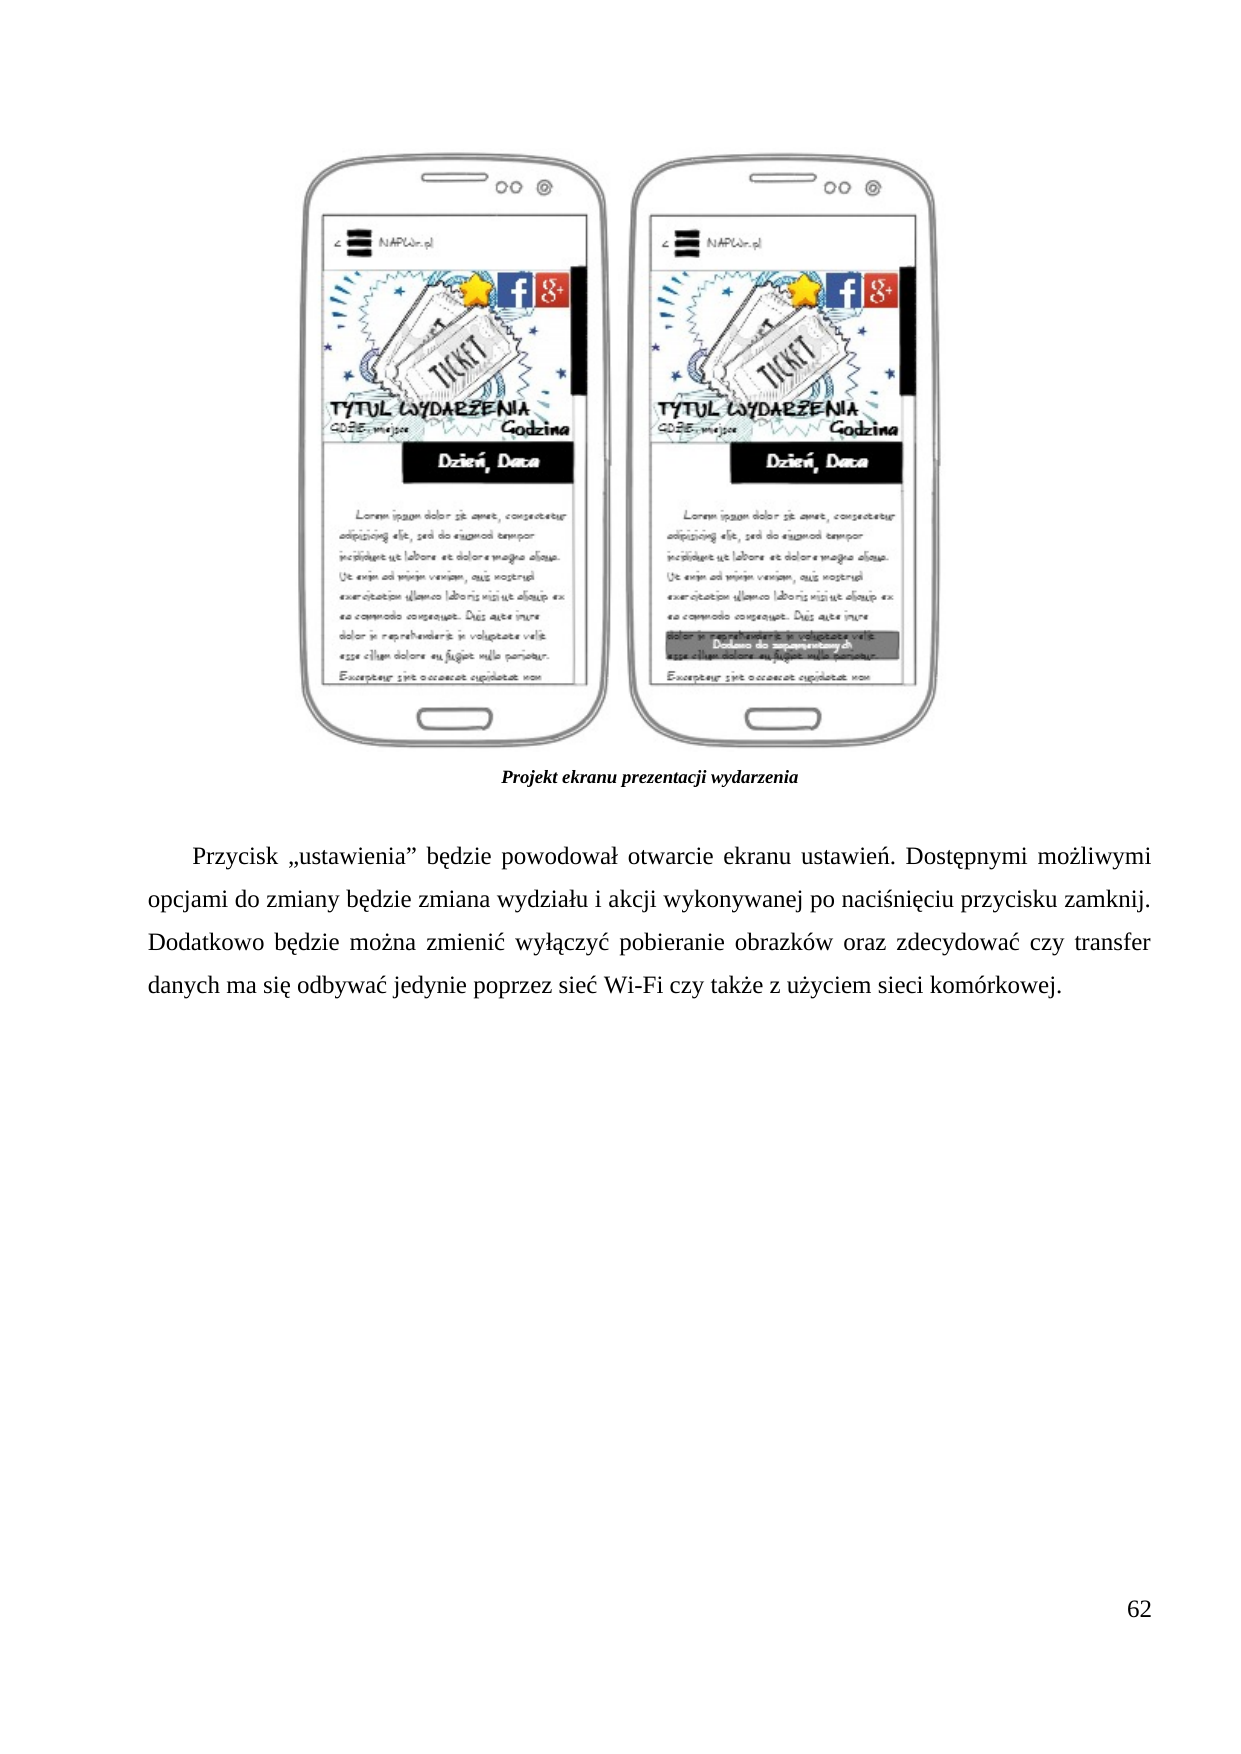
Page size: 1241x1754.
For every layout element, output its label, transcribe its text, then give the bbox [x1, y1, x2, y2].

picture [294, 147, 947, 752]
text Przycisk „ustawienia” będzie powodował otwarcie ekranu ustawień. Dostępnymi możliwymi opcjami do zmiany będzie zmiana wydziału i akcji wykonywanej po naciśnięciu przycisku zamknij. Dodatkowo będzie można zmienić wyłączyć pobieranie obrazków oraz zdecydować czy transfer danych ma się odbywać jedynie poprzez sieć Wi-Fi czy także z użyciem sieci komórkowej. [148, 841, 1152, 999]
text Projekt ekranu prezentacji wydarzenia [148, 766, 1152, 787]
